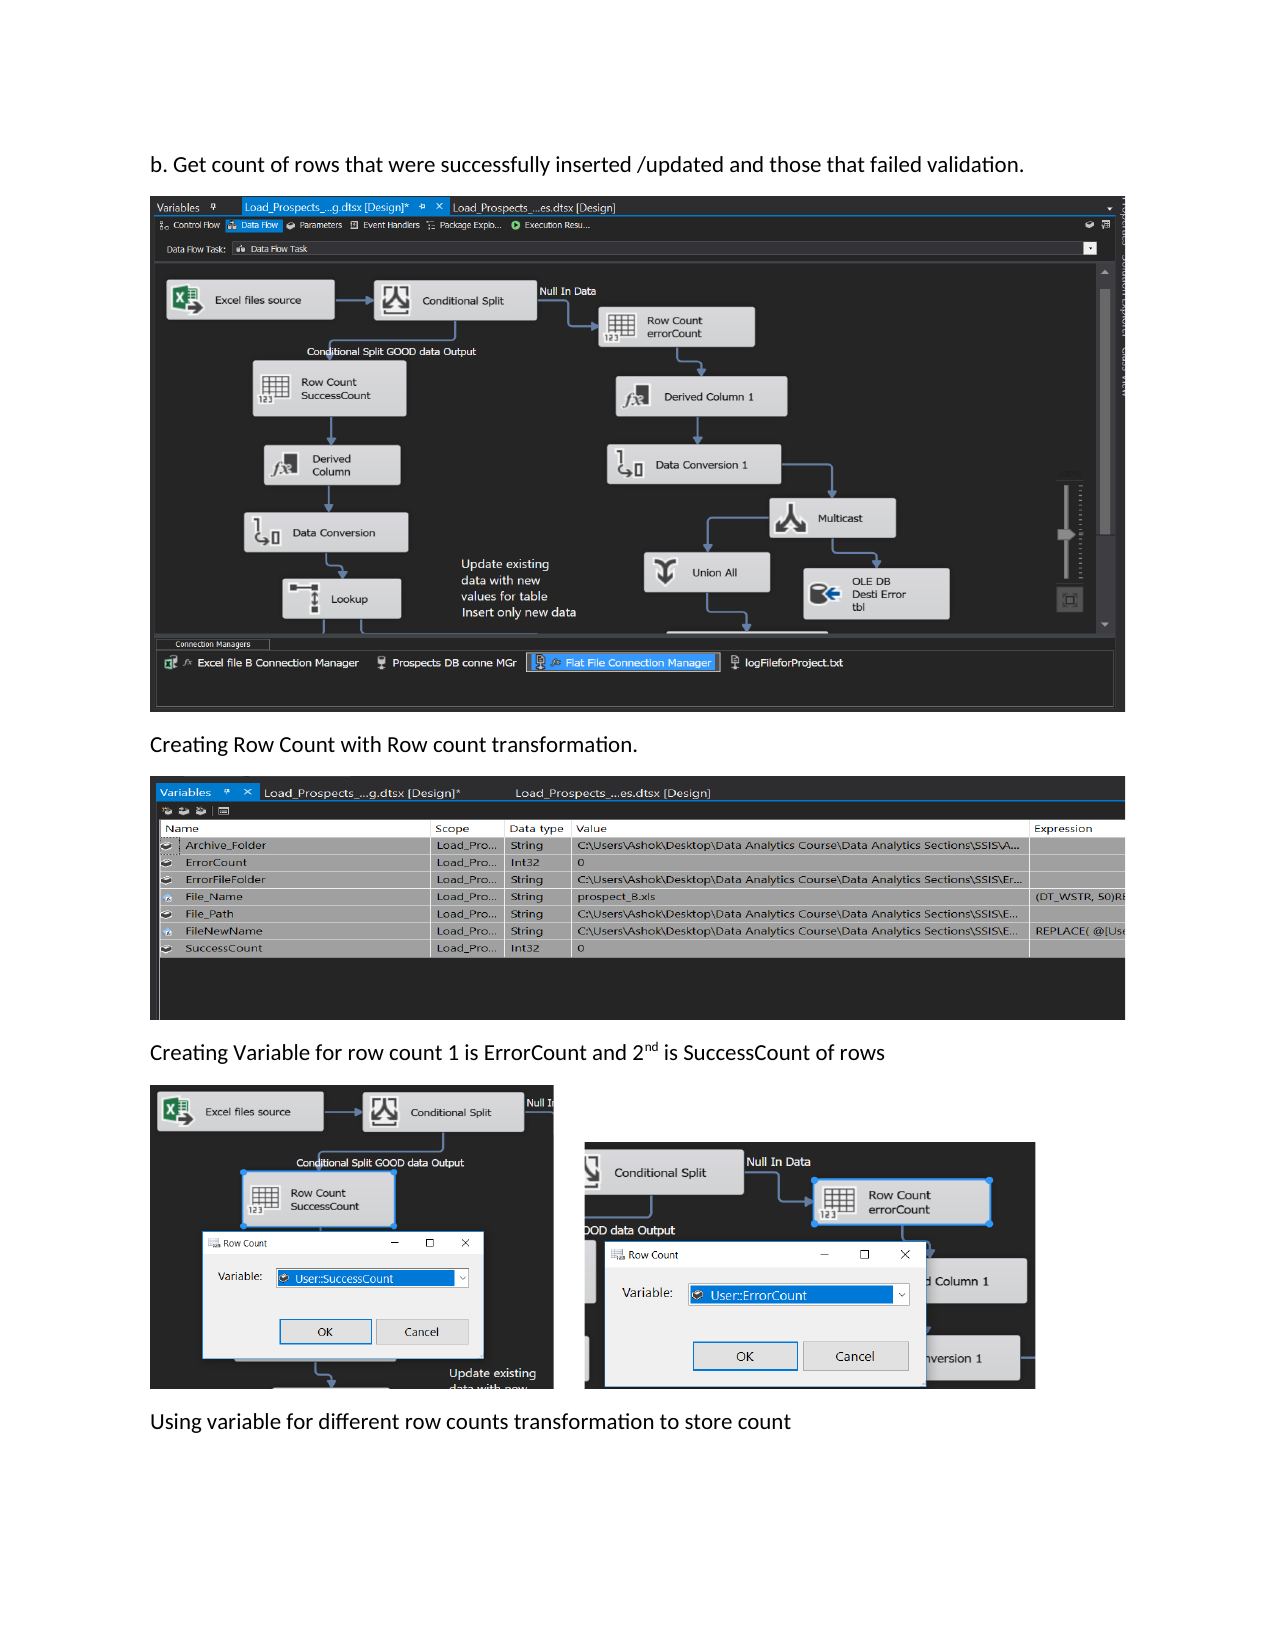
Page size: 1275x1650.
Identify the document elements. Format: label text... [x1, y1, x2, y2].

picture [150, 776, 1125, 1020]
picture [584, 1142, 1036, 1389]
text b. Get count of rows that were successfully inserted /updated and those that failed validation. [150, 150, 1125, 178]
text Creating Variable for row count 1 is ErrorCount and 2nd is SuccessCount of rows [150, 1038, 1125, 1067]
picture [150, 1085, 554, 1389]
text Creating Row Count with Row count transformation. [150, 730, 1125, 758]
picture [150, 196, 1125, 712]
text Using variable for different row counts transformation to store count [150, 1407, 1125, 1435]
